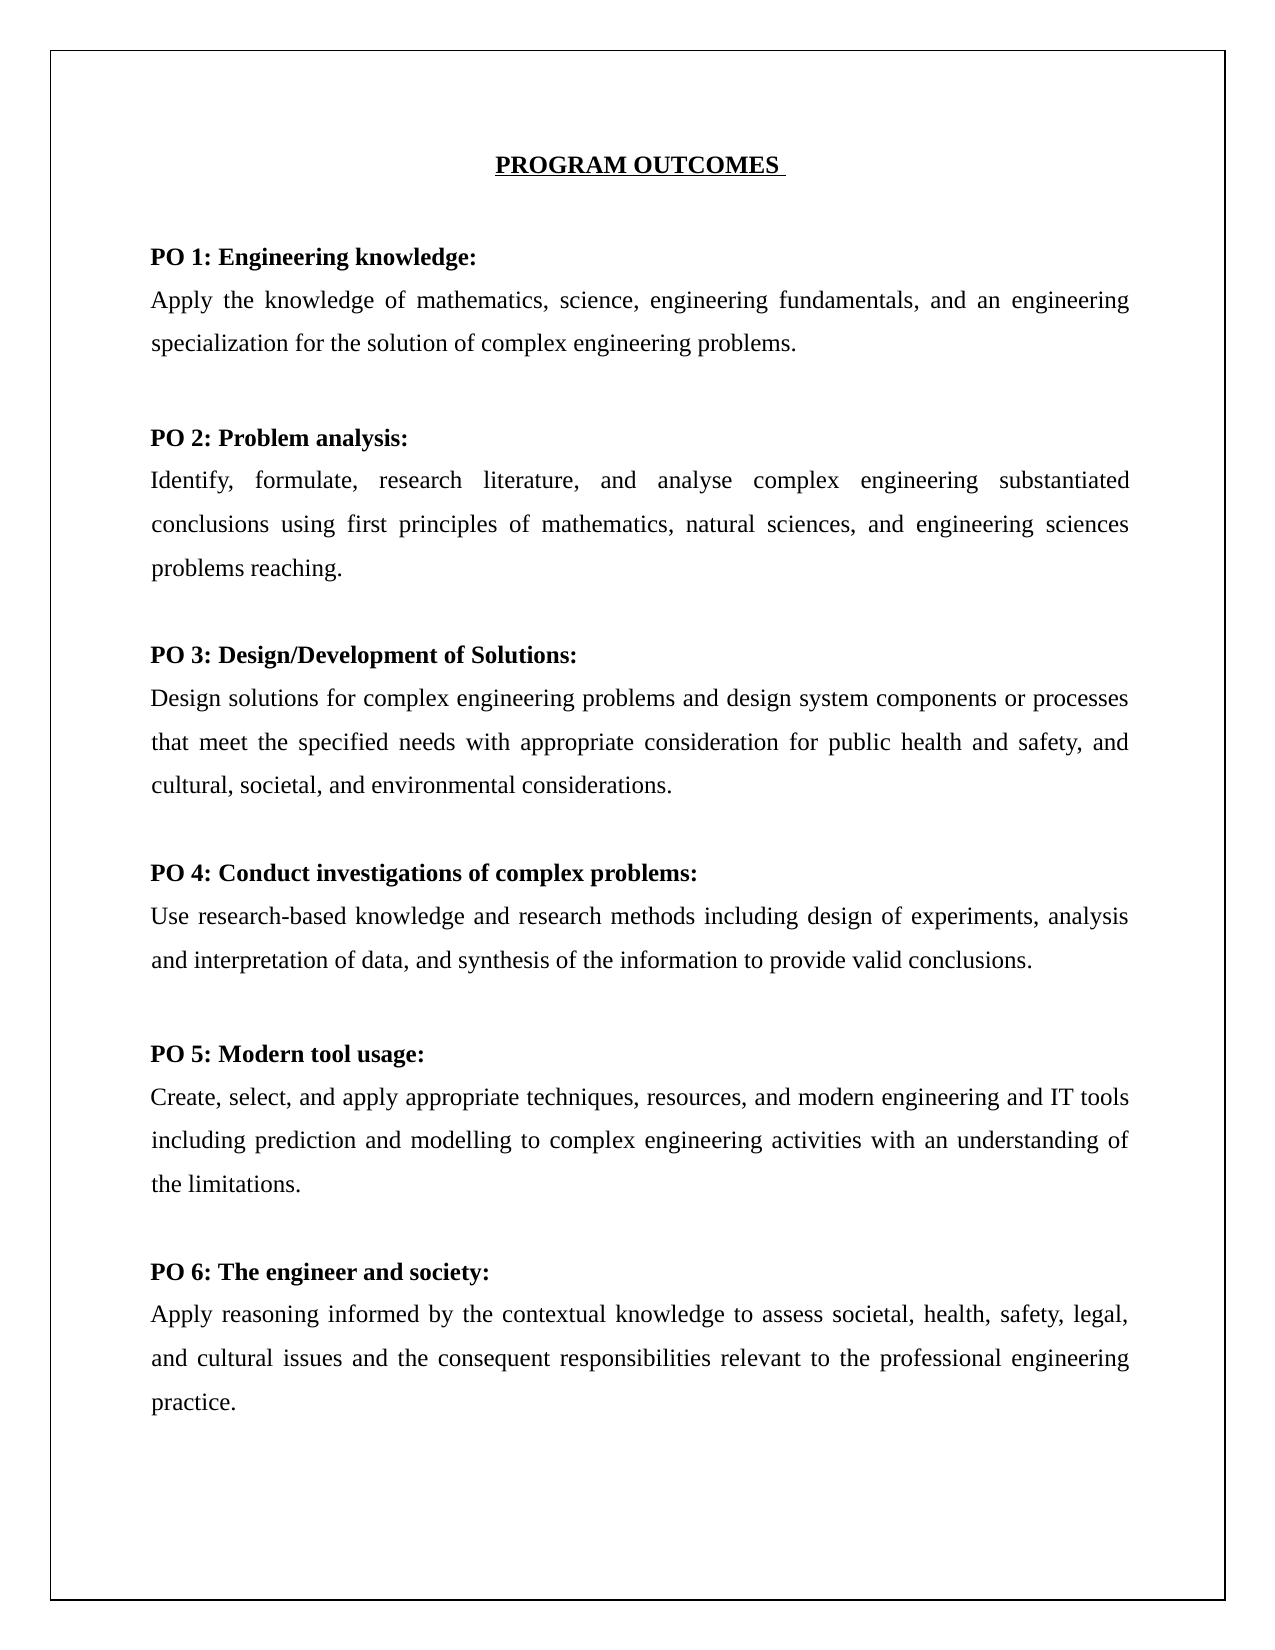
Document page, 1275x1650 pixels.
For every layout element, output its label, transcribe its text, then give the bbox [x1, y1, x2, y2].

text Create, select, and apply appropriate techniques, resources, and modern engineering and IT tools including prediction and modelling to complex engineering activities with an understanding of the limitations. [150, 1082, 1130, 1198]
text Apply the knowledge of mathematics, science, engineering fundamentals, and an engineering specialization for the solution of complex engineering problems. [150, 285, 1130, 357]
text PROGRAM OUTCOMES [191, 150, 1083, 179]
text PO 4: Conduct investigations of complex problems: [150, 858, 1136, 887]
text PO 2: Problem analysis: [150, 423, 1136, 451]
text PO 6: The engineer and society: [150, 1257, 1136, 1286]
text Identify, formulate, research literature, and analyse complex engineering substantiated conclusions using first principles of mathematics, natural sciences, and engineering sciences problems reaching. [150, 465, 1130, 581]
text PO 5: Modern tool usage: [150, 1039, 1136, 1068]
text Use research-based knowledge and research methods including design of experiments, analysis and interpretation of data, and synthesis of the information to provide valid conclusions. [150, 901, 1130, 973]
text Design solutions for complex engineering problems and design system components or processes that meet the specified needs with appropriate consideration for public health and safety, and cultural, societal, and environmental considerations. [150, 683, 1130, 799]
text Apply reasoning informed by the contextual knowledge to assess societal, health, safety, legal, and cultural issues and the consequent responsibilities relevant to the professional engineering practice. [150, 1299, 1130, 1416]
text PO 1: Engineering knowledge: [150, 242, 1136, 271]
text PO 3: Design/Development of Solutions: [150, 641, 1136, 669]
